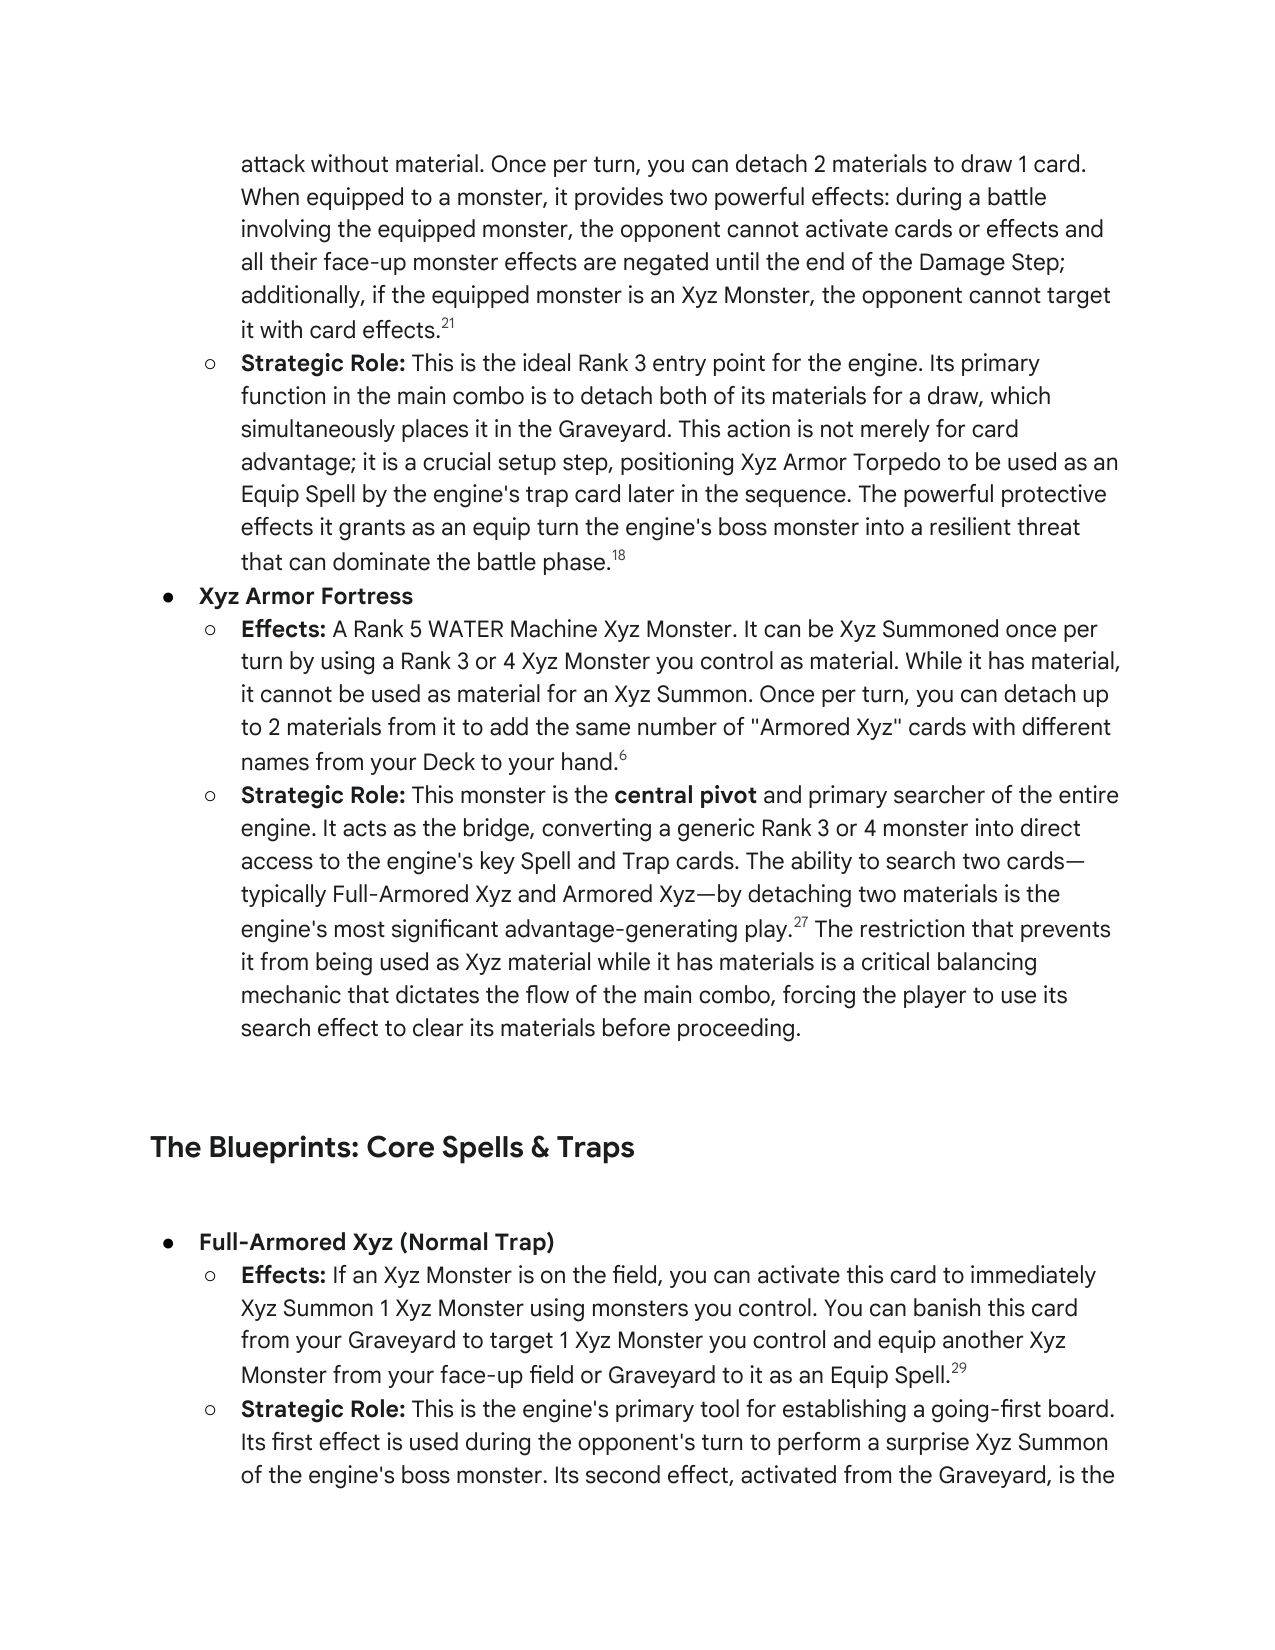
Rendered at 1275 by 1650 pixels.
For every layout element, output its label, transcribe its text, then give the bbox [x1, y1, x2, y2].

list Xyz Armor Fortress [161, 582, 1125, 611]
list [203, 150, 1125, 345]
list Effects: A Rank 5 WATER Machine Xyz Monster. It can be Xyz Summoned once per turn by using a Rank 3 or 4 Xyz Monster you control as material. While it has material, it cannot be used as material for an Xyz Summon. Once per turn, you can detach up to 2 materials from it to add the same number of "Armored Xyz" cards with different names from your Deck to your hand.6 [203, 615, 1125, 777]
list Strategic Role: This monster is the central pivot and primary searcher of the entire engine. It acts as the bridge, converting a generic Rank 3 or 4 monster into direct access to the engine's key Spell and Trap cards. The ability to search two cards—typically Full-Armored Xyz and Armored Xyz—by detaching two materials is the engine's most significant advantage-generating play.27 The restriction that prevents it from being used as Xyz material while it has materials is a critical balancing mechanic that dictates the flow of the main combo, forcing the player to use its search effect to clear its materials before proceeding. [203, 782, 1125, 1042]
list Effects: If an Xyz Monster is on the field, you can activate this card to immediately Xyz Summon 1 Xyz Monster using monsters you control. You can banish this card from your Graveyard to target 1 Xyz Monster you control and equip another Xyz Monster from your face-up field or Graveyard to it as an Equip Spell.29 [203, 1261, 1125, 1391]
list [203, 1396, 1125, 1490]
list Strategic Role: This is the ideal Rank 3 entry point for the engine. Its primary function in the main combo is to detach both of its materials for a draw, which simultaneously places it in the Graveyard. This action is not merely for card advantage; it is a crucial setup step, positioning Xyz Armor Torpedo to be used as an Equip Spell by the engine's trap card later in the sequence. The powerful protective effects it grants as an equip turn the engine's boss monster into a resilient threat that can dominate the battle phase.18 [203, 350, 1125, 578]
list Full-Armored Xyz (Normal Trap) [161, 1228, 1125, 1257]
subtitle The Blueprints: Core Spells & Traps [150, 1129, 1125, 1166]
